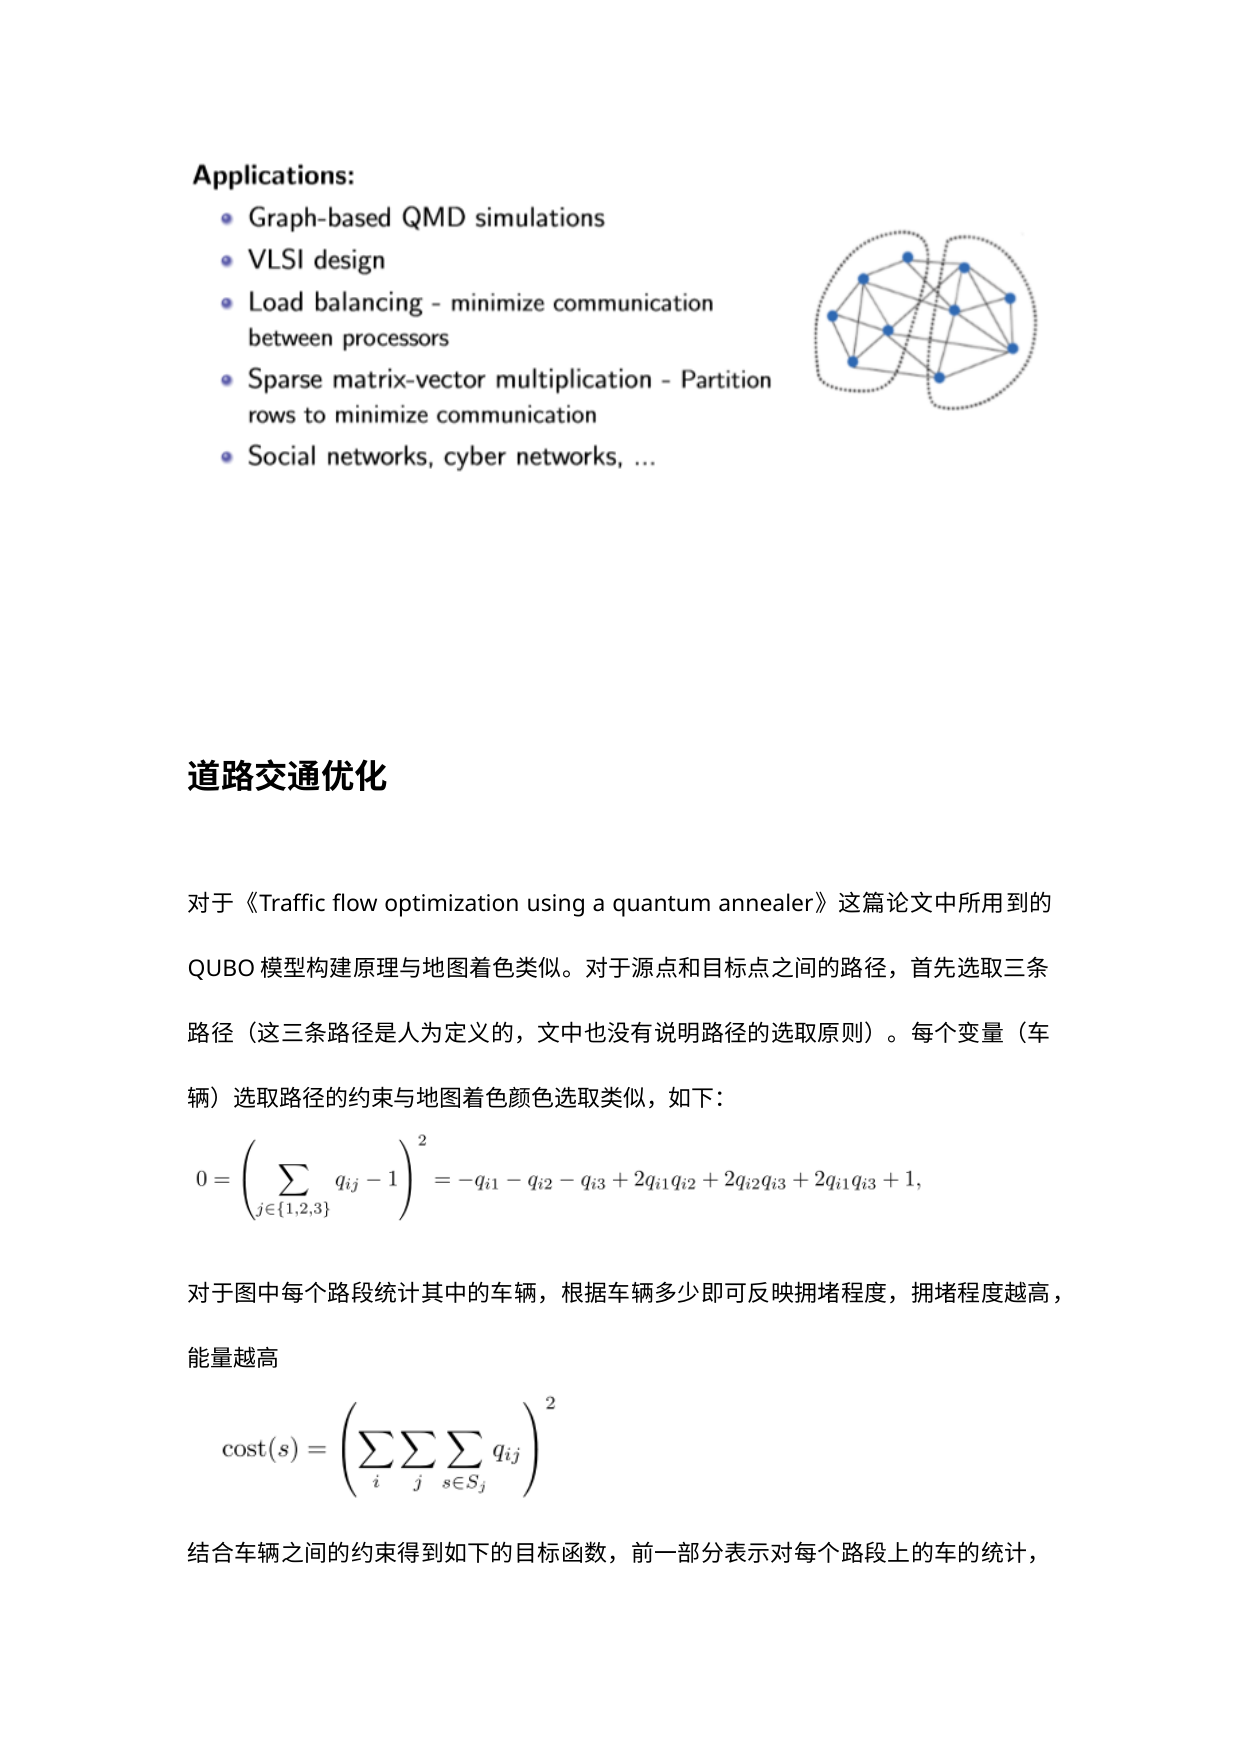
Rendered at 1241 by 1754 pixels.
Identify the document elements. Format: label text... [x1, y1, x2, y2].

text 对于图中每个路段统计其中的车辆，根据车辆多少即可反映拥堵程度，拥堵程度越高，能量越高 [187, 1259, 1053, 1389]
picture [187, 1128, 976, 1228]
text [187, 1519, 1053, 1584]
text 对于《Traffic flow optimization using a quantum annealer》这篇论文中所用到的QUBO模型构建原理与地图着色类似。对于源点和目标点之间的路径，首先选取三条路径（这三条路径是人为定义的，文中也没有说明路径的选取原则）。每个变量（车辆）选取路径的约束与地图着色颜色选取类似，如下： [187, 869, 1053, 1129]
picture [187, 162, 1053, 473]
subtitle 道路交通优化 [187, 742, 1053, 807]
picture [187, 1388, 586, 1503]
